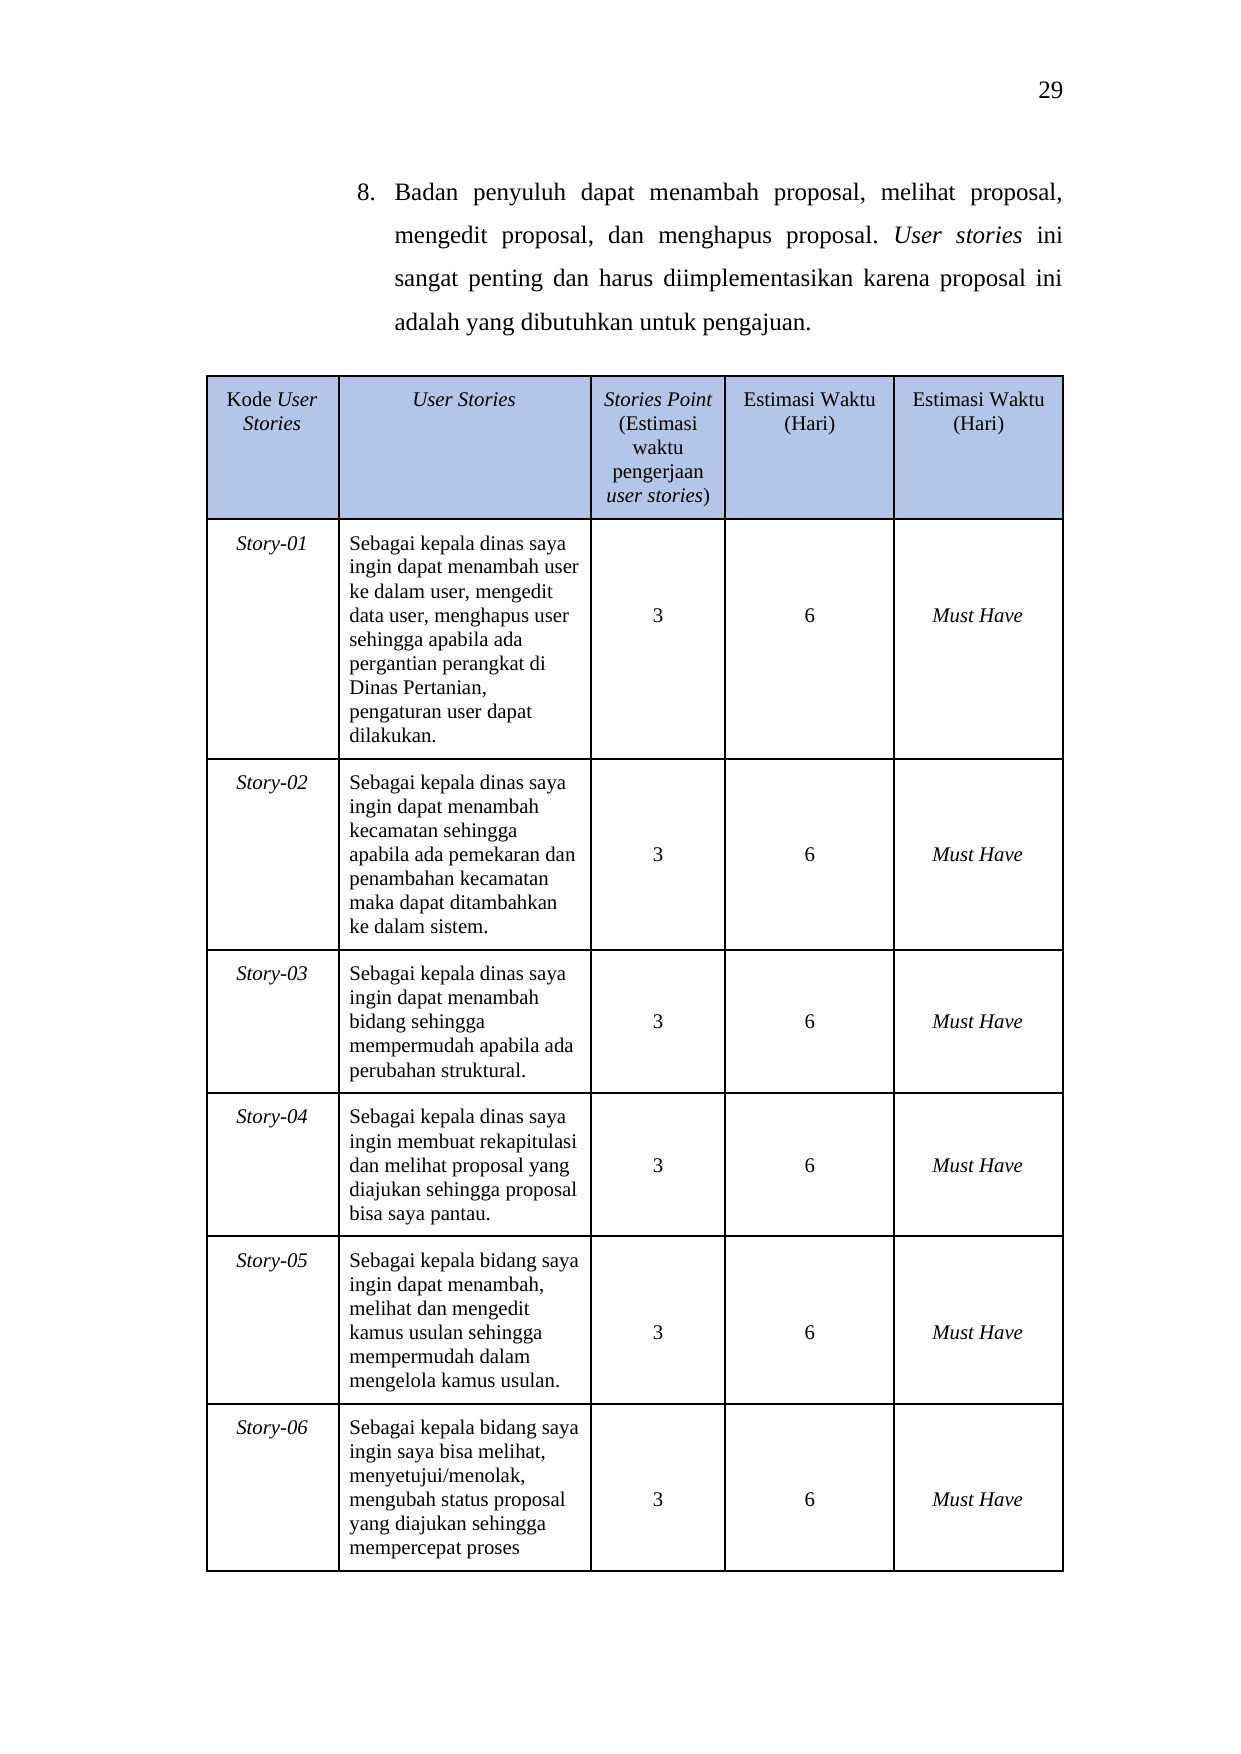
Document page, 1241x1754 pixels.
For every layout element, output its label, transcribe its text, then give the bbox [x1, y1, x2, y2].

table_cell Story-03 [208, 951, 338, 1092]
table_cell Must Have [895, 1237, 1062, 1402]
table_cell 6 [726, 1094, 893, 1235]
table_cell Must Have [895, 760, 1062, 949]
table_cell Sebagai kepala dinas saya ingin membuat rekapitulasi dan melihat proposal yang diajukan sehingga proposal bisa saya pantau. [340, 1094, 590, 1235]
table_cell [340, 1405, 590, 1570]
table_cell 6 [726, 951, 893, 1092]
table_cell 6 [726, 760, 893, 949]
table_cell Must Have [895, 951, 1062, 1092]
table_cell 3 [592, 1237, 724, 1402]
table_cell Sebagai kepala dinas saya ingin dapat menambah bidang sehingga mempermudah apabila ada perubahan struktural. [340, 951, 590, 1092]
table_cell 3 [592, 520, 724, 757]
table_header Stories Point (Estimasi waktu pengerjaan user stories) [592, 377, 724, 518]
table_cell Sebagai kepala dinas saya ingin dapat menambah user ke dalam user, mengedit data user, menghapus user sehingga apabila ada pergantian perangkat di Dinas Pertanian, pengaturan user dapat dilakukan. [340, 520, 590, 757]
table_header Estimasi Waktu (Hari) [726, 377, 893, 518]
list Badan penyuluh dapat menambah proposal, melihat proposal, mengedit proposal, dan menghapus proposal. User stories ini sangat penting dan harus diimplementasikan karena proposal ini adalah yang dibutuhkan untuk pengajuan. [357, 177, 1063, 335]
table_header Kode User Stories [208, 377, 338, 518]
table_cell 3 [592, 1405, 724, 1570]
table_cell Must Have [895, 1094, 1062, 1235]
table_header Estimasi Waktu (Hari) [895, 377, 1062, 518]
table_cell Sebagai kepala bidang saya ingin dapat menambah, melihat dan mengedit kamus usulan sehingga mempermudah dalam mengelola kamus usulan. [340, 1237, 590, 1402]
table_cell 6 [726, 1405, 893, 1570]
table_header User Stories [340, 377, 590, 518]
table_cell 3 [592, 1094, 724, 1235]
table_cell Sebagai kepala dinas saya ingin dapat menambah kecamatan sehingga apabila ada pemekaran dan penambahan kecamatan maka dapat ditambahkan ke dalam sistem. [340, 760, 590, 949]
table_cell 3 [592, 760, 724, 949]
table_cell 3 [592, 951, 724, 1092]
table_cell Must Have [895, 520, 1062, 757]
table_cell Story-06 [208, 1405, 338, 1570]
table_cell Story-02 [208, 760, 338, 949]
table_cell Must Have [895, 1405, 1062, 1570]
table_cell 6 [726, 1237, 893, 1402]
table_cell 6 [726, 520, 893, 757]
table_cell Story-04 [208, 1094, 338, 1235]
table_cell Story-01 [208, 520, 338, 757]
table_cell Story-05 [208, 1237, 338, 1402]
